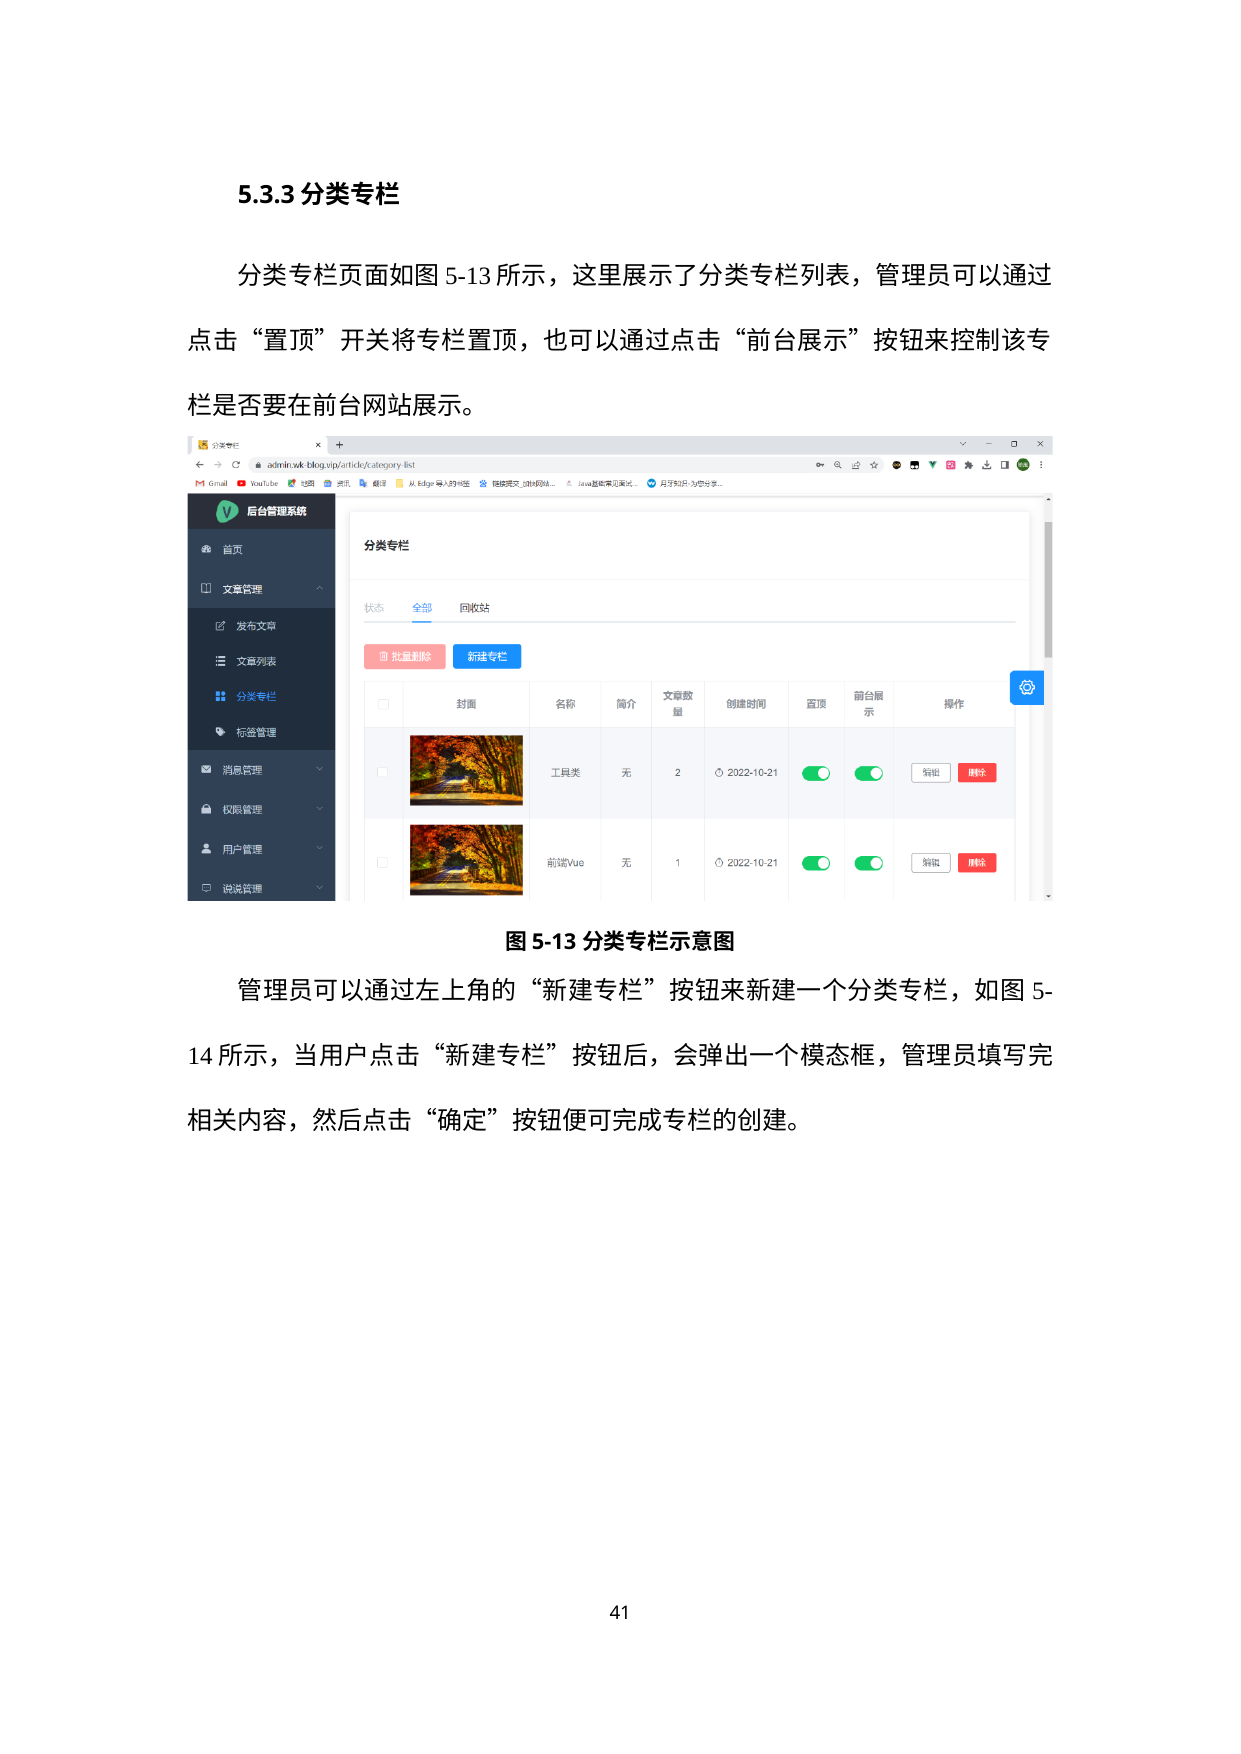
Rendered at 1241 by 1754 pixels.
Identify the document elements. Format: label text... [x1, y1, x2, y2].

text 图5-13 分类专栏示意图 [187, 923, 1053, 956]
text 分类专栏页面如图5-13所示，这里展示了分类专栏列表，管理员可以通过点击“置顶”开关将专栏置顶，也可以通过点击“前台展示”按钮来控制该专栏是否要在前台网站展示。 [187, 241, 1053, 436]
picture [187, 436, 1053, 901]
subtitle 5.3.3分类专栏 [187, 160, 1053, 225]
text 管理员可以通过左上角的“新建专栏”按钮来新建一个分类专栏，如图5-14所示，当用户点击“新建专栏”按钮后，会弹出一个模态框，管理员填写完相关内容，然后点击“确定”按钮便可完成专栏的创建。 [187, 956, 1053, 1151]
